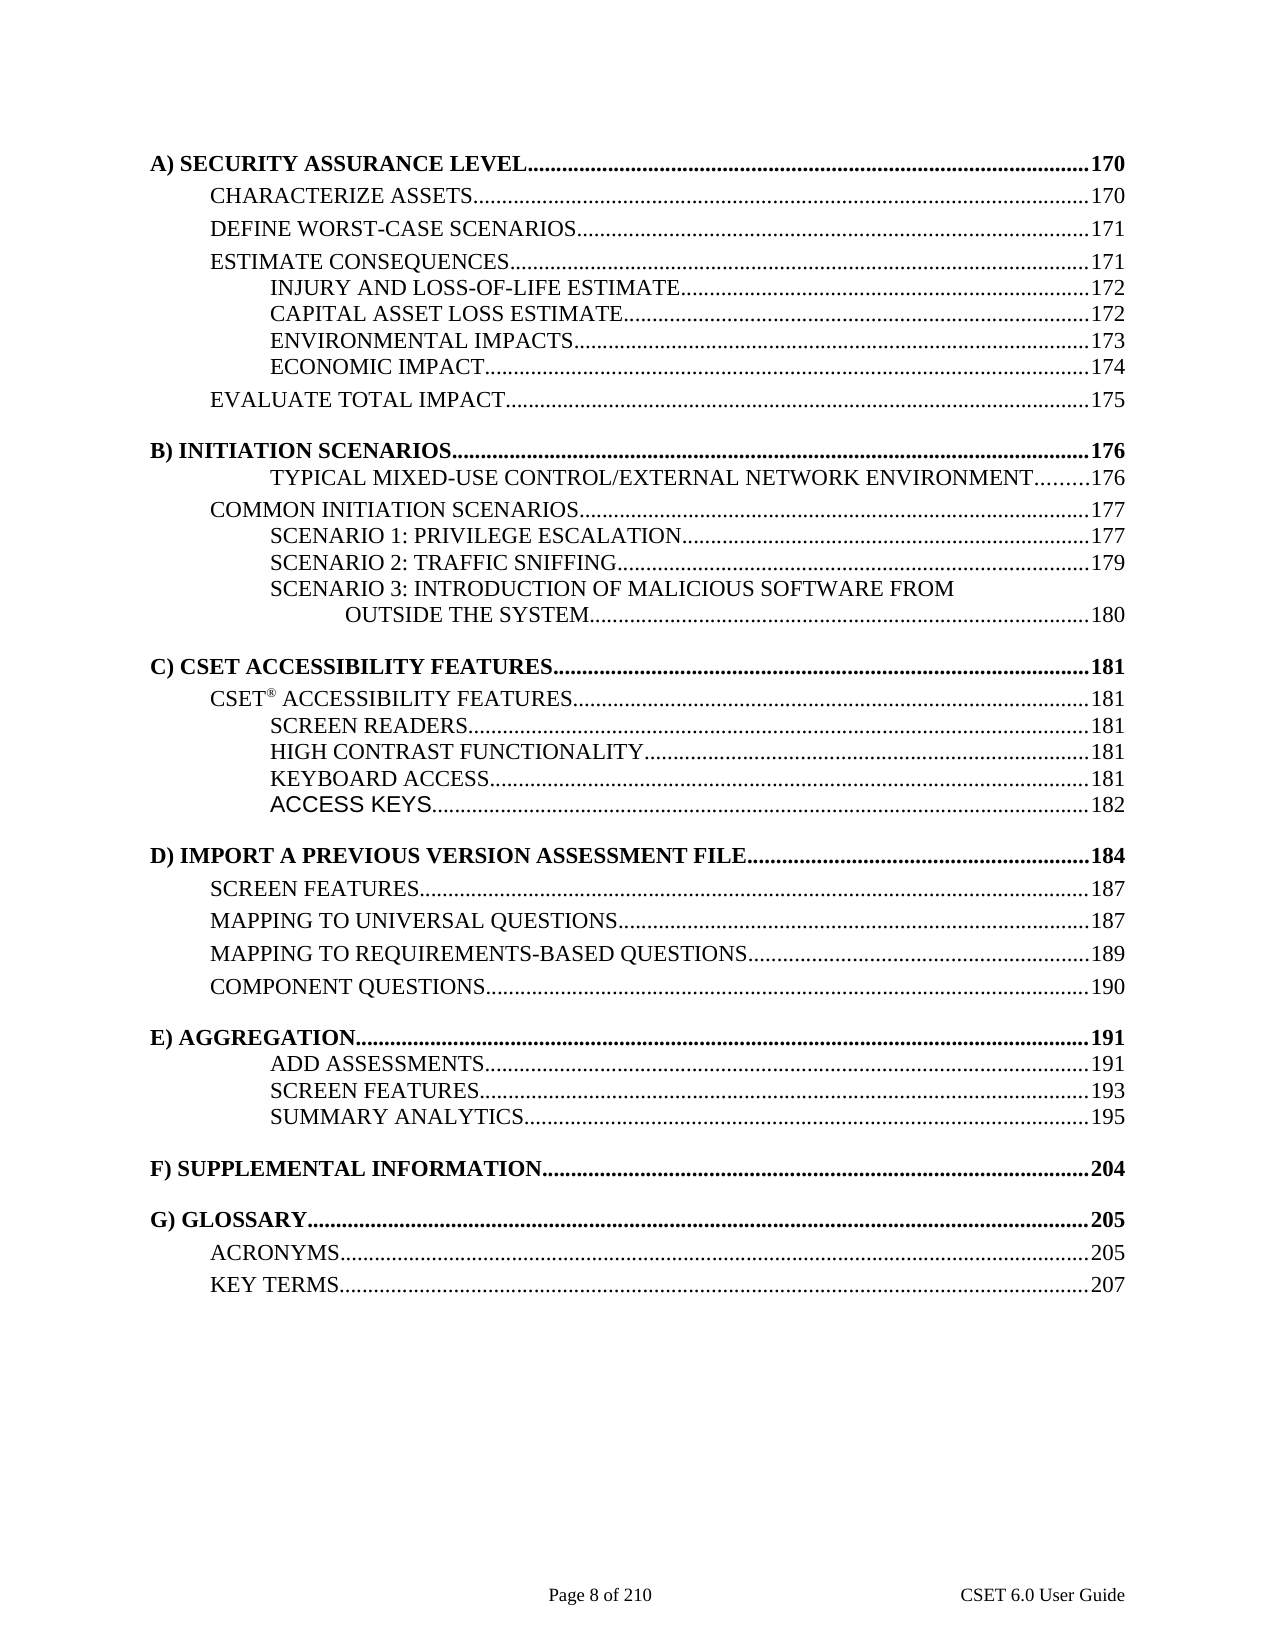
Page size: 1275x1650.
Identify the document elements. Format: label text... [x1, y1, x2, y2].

text Scenario 3: Introduction of Malicious Software from Outside the System 180 [270, 575, 1050, 628]
text Define Worst-Case Scenarios 171 [210, 215, 1050, 242]
text Access Keys 182 [270, 791, 1050, 817]
text Economic Impact 174 [270, 353, 1050, 379]
text C) CSET ACCESSIBILITY Features 181 [150, 653, 1125, 679]
text Scenario 1: Privilege Escalation 177 [270, 522, 1050, 549]
text Scenario 2: Traffic Sniffing 179 [270, 549, 1050, 575]
text Characterize Assets 170 [210, 183, 1050, 209]
text Environmental Impacts 173 [270, 327, 1050, 353]
text D) Import a Previous version Assessment File 184 [150, 842, 1125, 869]
text Capital Asset Loss Estimate 172 [270, 301, 1050, 327]
text Mapping to Universal Questions 187 [210, 908, 1050, 934]
text Typical Mixed-Use Control/External Network Environment 176 [270, 463, 1050, 490]
text Screen Readers 181 [270, 712, 1050, 738]
text High Contrast Functionality 181 [270, 738, 1050, 764]
text Acronyms 205 [210, 1238, 1050, 1265]
text Summary Analytics 195 [270, 1103, 1050, 1129]
text Estimate Consequences 171 [210, 248, 1050, 274]
text Key Terms 207 [210, 1271, 1050, 1297]
text CSET® Accessibility Features 181 [210, 686, 1050, 712]
text Component Questions 190 [210, 973, 1050, 999]
text E) AGGREGATION 191 [150, 1024, 1125, 1051]
text Keyboard Access 181 [270, 764, 1050, 791]
text Common Initiation Scenarios 177 [210, 496, 1050, 522]
text EVALUATE TOTAL IMPACT 175 [210, 386, 1050, 412]
text Screen Features 193 [270, 1077, 1050, 1103]
text Injury and Loss-of-Life Estimate 172 [270, 274, 1050, 301]
text G) Glossary 205 [150, 1206, 1125, 1232]
text A) Security Assurance Level 170 [150, 150, 1125, 176]
text B) Initiation Scenarios 176 [150, 437, 1125, 463]
text Add Assessments 191 [270, 1051, 1050, 1077]
text Mapping to Requirements-Based Questions 189 [210, 940, 1050, 967]
text Screen Features 187 [210, 875, 1050, 901]
text F) SUPPLEMENTAL INFORMATION 204 [150, 1154, 1125, 1181]
